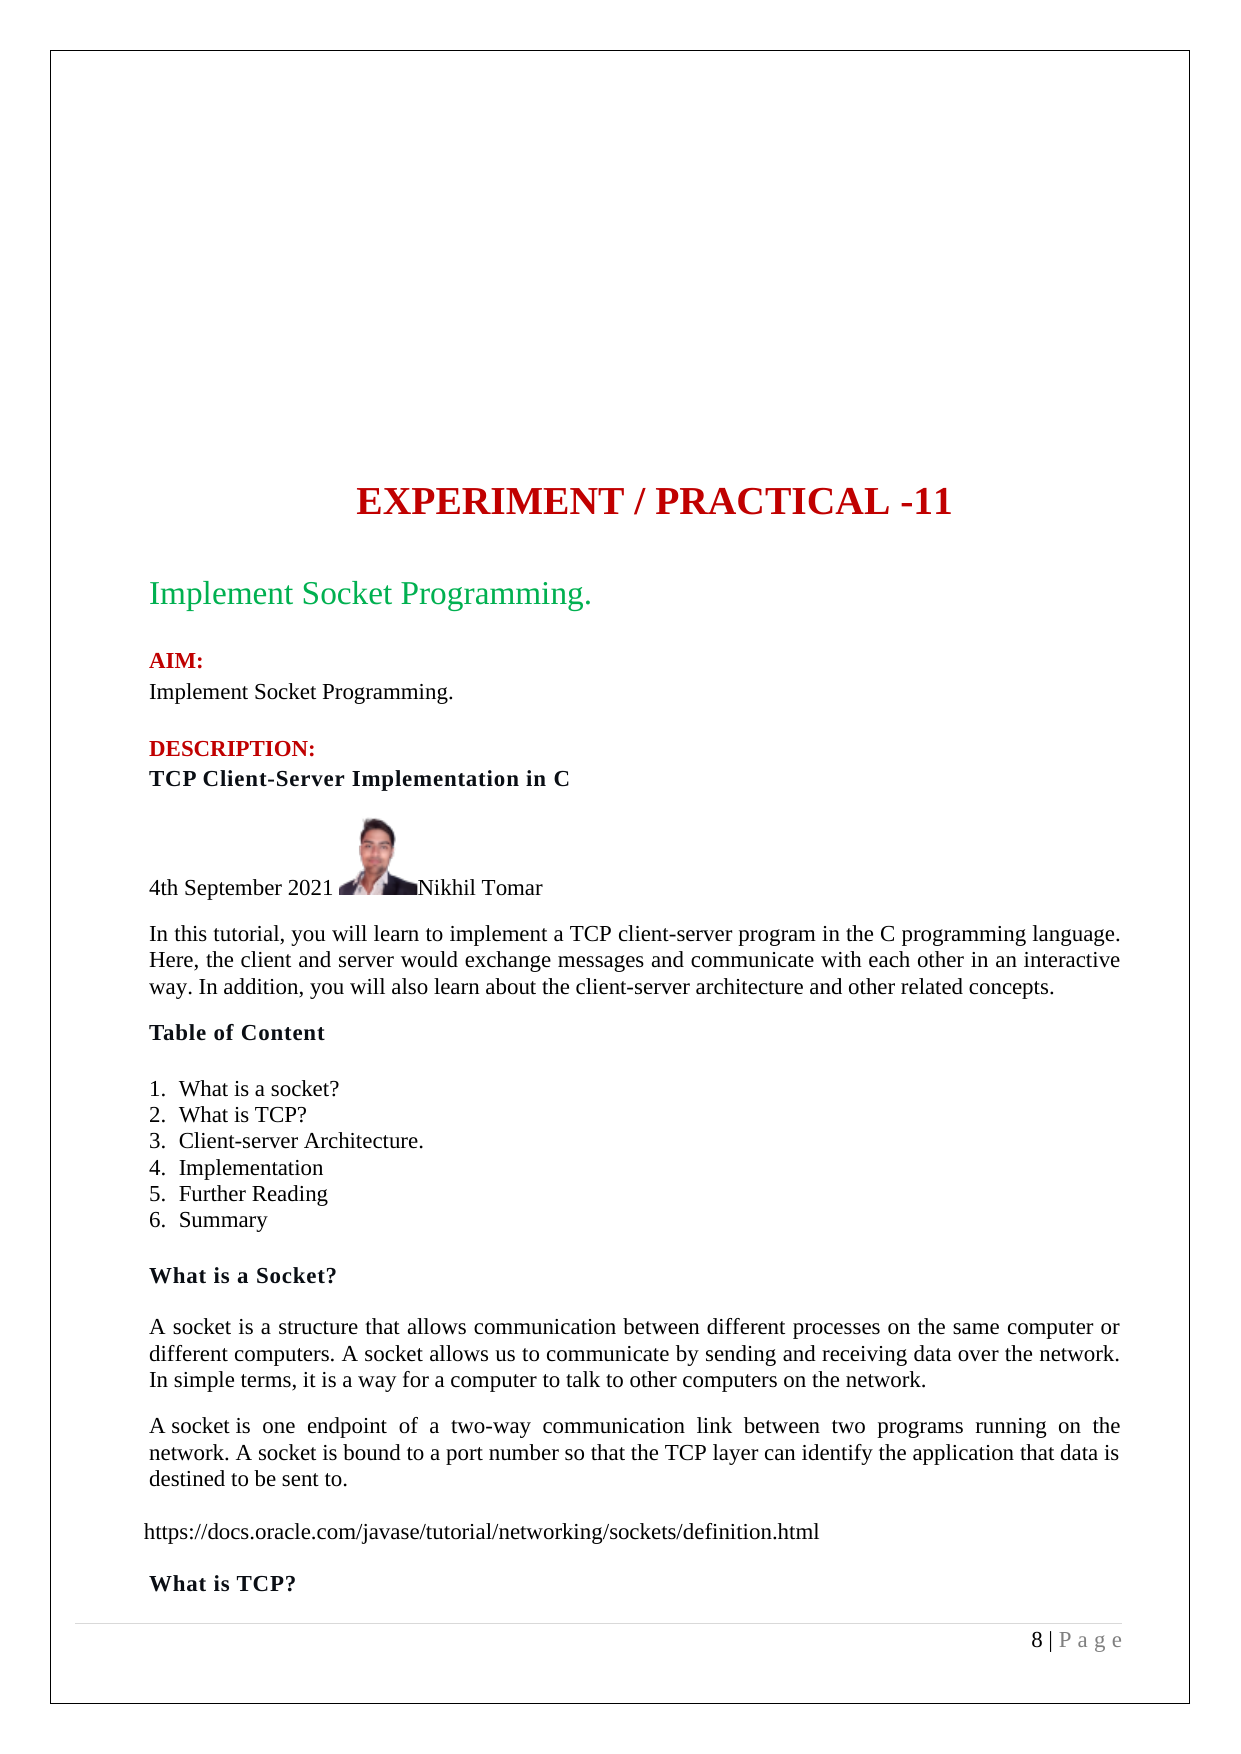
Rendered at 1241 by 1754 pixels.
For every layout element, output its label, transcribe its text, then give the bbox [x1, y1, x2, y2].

list Further Reading [149, 1180, 1122, 1206]
text https://docs.oracle.com/javase/tutorial/networking/sockets/definition.html [75, 1518, 1122, 1544]
list Client-server Architecture. [149, 1127, 1122, 1154]
picture [339, 816, 418, 895]
text TCP Client-Server Implementation in C [149, 766, 1122, 792]
text DESCRIPTION: [149, 735, 1122, 762]
text Table of Content [149, 1019, 1122, 1045]
text EXPERIMENT / PRACTICAL -11 [75, 477, 1122, 523]
text A socket is a structure that allows communication between different processes on the same computer or different computers. A socket allows us to communicate by sending and receiving data over the network. In simple terms, it is a way for a computer to talk to other computers on the network. [149, 1313, 1122, 1392]
text In this tutorial, you will learn to implement a TCP client-server program in the C programming language. Here, the client and server would exchange messages and communicate with each other in an interactive way. In addition, you will also learn about the client-server architecture and other related concepts. [149, 920, 1122, 999]
text Implement Socket Programming. [75, 573, 1122, 612]
text What is a Socket? [149, 1262, 1122, 1288]
list What is TCP? [149, 1101, 1122, 1127]
text 4th September 2021 Nikhil Tomar [149, 817, 1122, 900]
text Implement Socket Programming. [75, 678, 1122, 704]
text What is TCP? [149, 1570, 1122, 1597]
list What is a socket? [149, 1074, 1122, 1101]
text A socket is one endpoint of a two-way communication link between two programs running on the network. A socket is bound to a port number so that the TCP layer can identify the application that data is destined to be sent to. [149, 1412, 1122, 1491]
list Implementation [149, 1154, 1122, 1180]
list Summary [149, 1206, 1122, 1233]
text AIM: [149, 648, 1122, 674]
